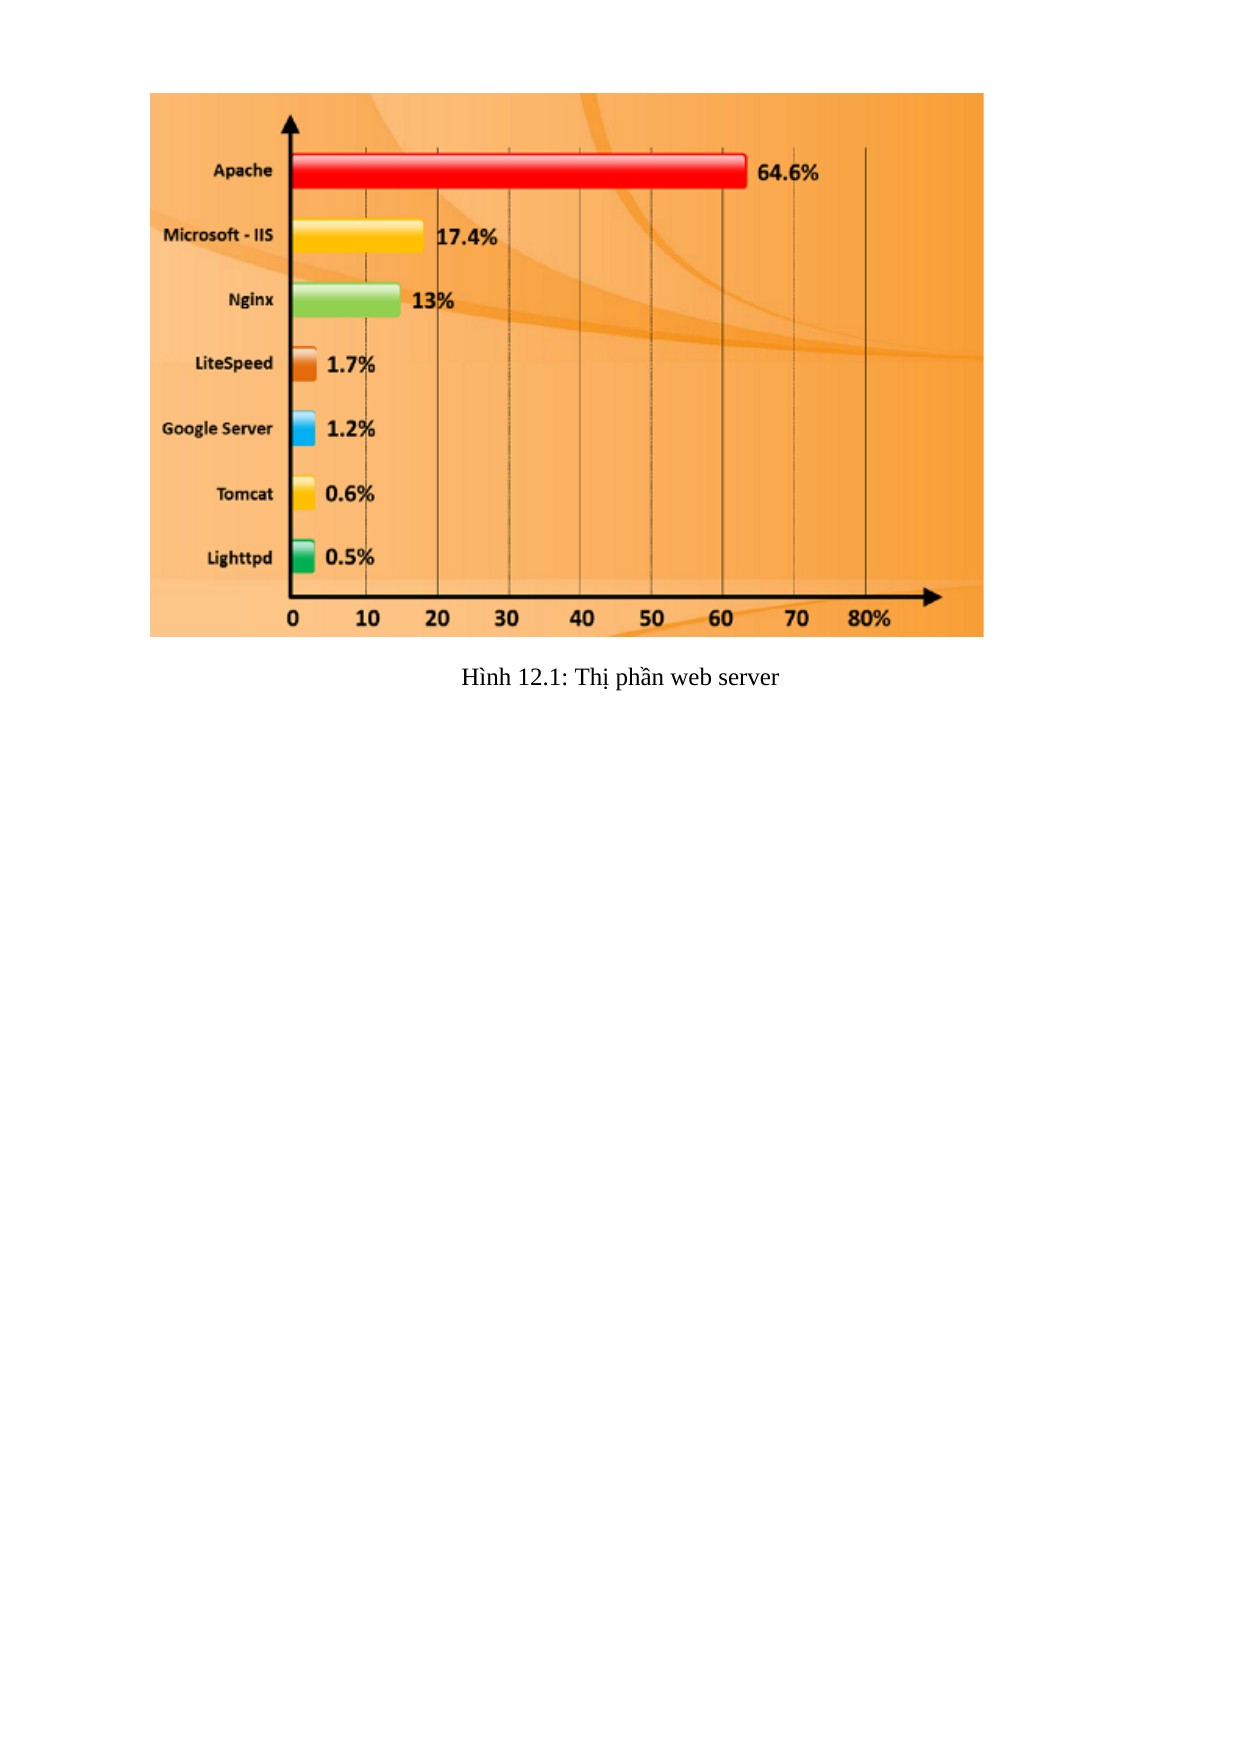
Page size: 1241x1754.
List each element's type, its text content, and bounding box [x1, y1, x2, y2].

text Hình 12.1: Thị phần web server [150, 662, 1090, 691]
picture [150, 93, 984, 637]
